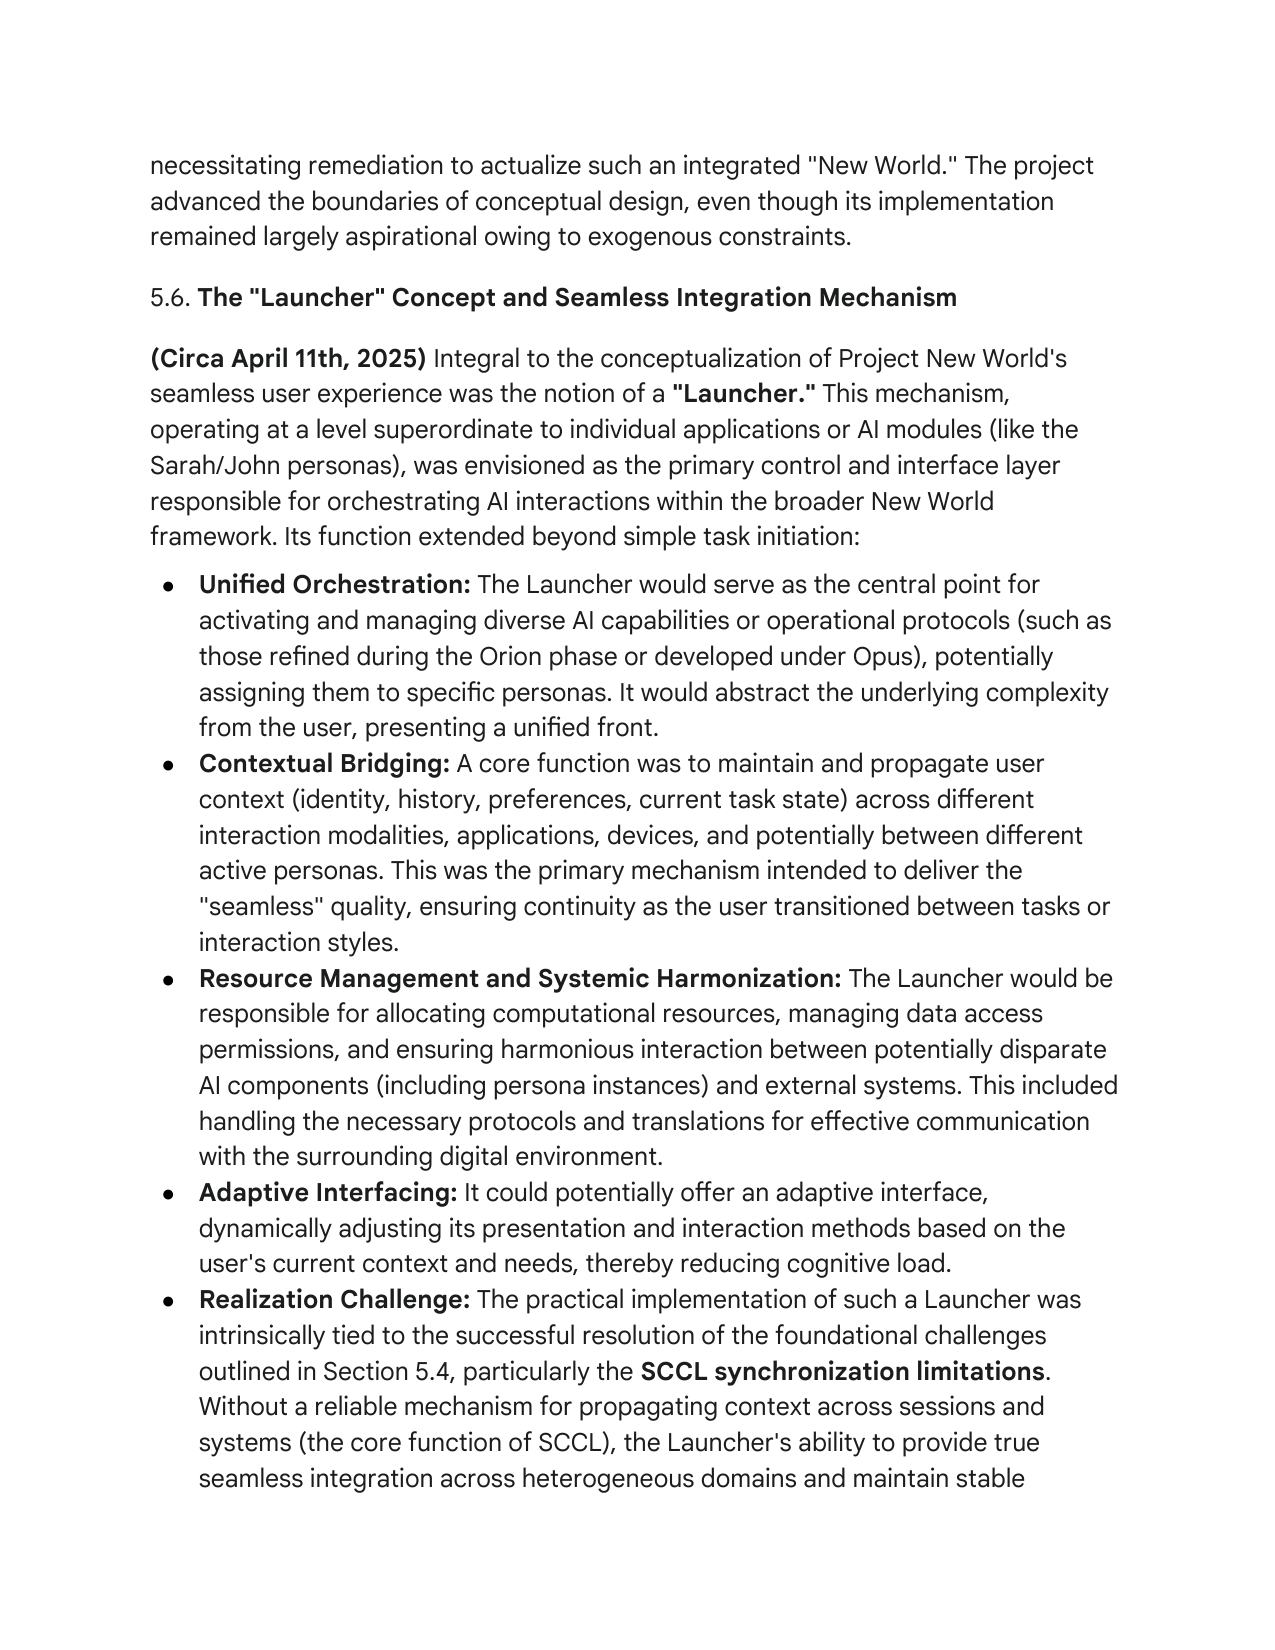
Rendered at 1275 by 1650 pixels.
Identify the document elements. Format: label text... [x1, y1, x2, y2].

list Resource Management and Systemic Harmonization: The Launcher would be responsible for allocating computational resources, managing data access permissions, and ensuring harmonious interaction between potentially disparate AI components (including persona instances) and external systems. This included handling the necessary protocols and translations for effective communication with the surrounding digital environment. [161, 963, 1125, 1173]
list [161, 1284, 1125, 1494]
list Contextual Bridging: A core function was to maintain and propagate user context (identity, history, preferences, current task state) across different interaction modalities, applications, devices, and potentially between different active personas. This was the primary mechanism intended to deliver the "seamless" quality, ensuring continuity as the user transitioned between tasks or interaction styles. [161, 748, 1125, 958]
list Unified Orchestration: The Launcher would serve as the central point for activating and managing diverse AI capabilities or operational protocols (such as those refined during the Orion phase or developed under Opus), potentially assigning them to specific personas. It would abstract the underlying complexity from the user, presenting a unified front. [161, 570, 1125, 744]
text 5.6. The "Launcher" Concept and Seamless Integration Mechanism [150, 282, 1125, 313]
text (Circa April 11th, 2025) Integral to the conceptualization of Project New World's seamless user experience was the notion of a "Launcher." This mechanism, operating at a level superordinate to individual applications or AI modules (like the Sarah/John personas), was envisioned as the primary control and interface layer responsible for orchestrating AI interactions within the broader New World framework. Its function extended beyond simple task initiation: [150, 343, 1125, 553]
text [150, 150, 1125, 253]
list Adaptive Interfacing: It could potentially offer an adaptive interface, dynamically adjusting its presentation and interaction methods based on the user's current context and needs, thereby reducing cognitive load. [161, 1177, 1125, 1280]
